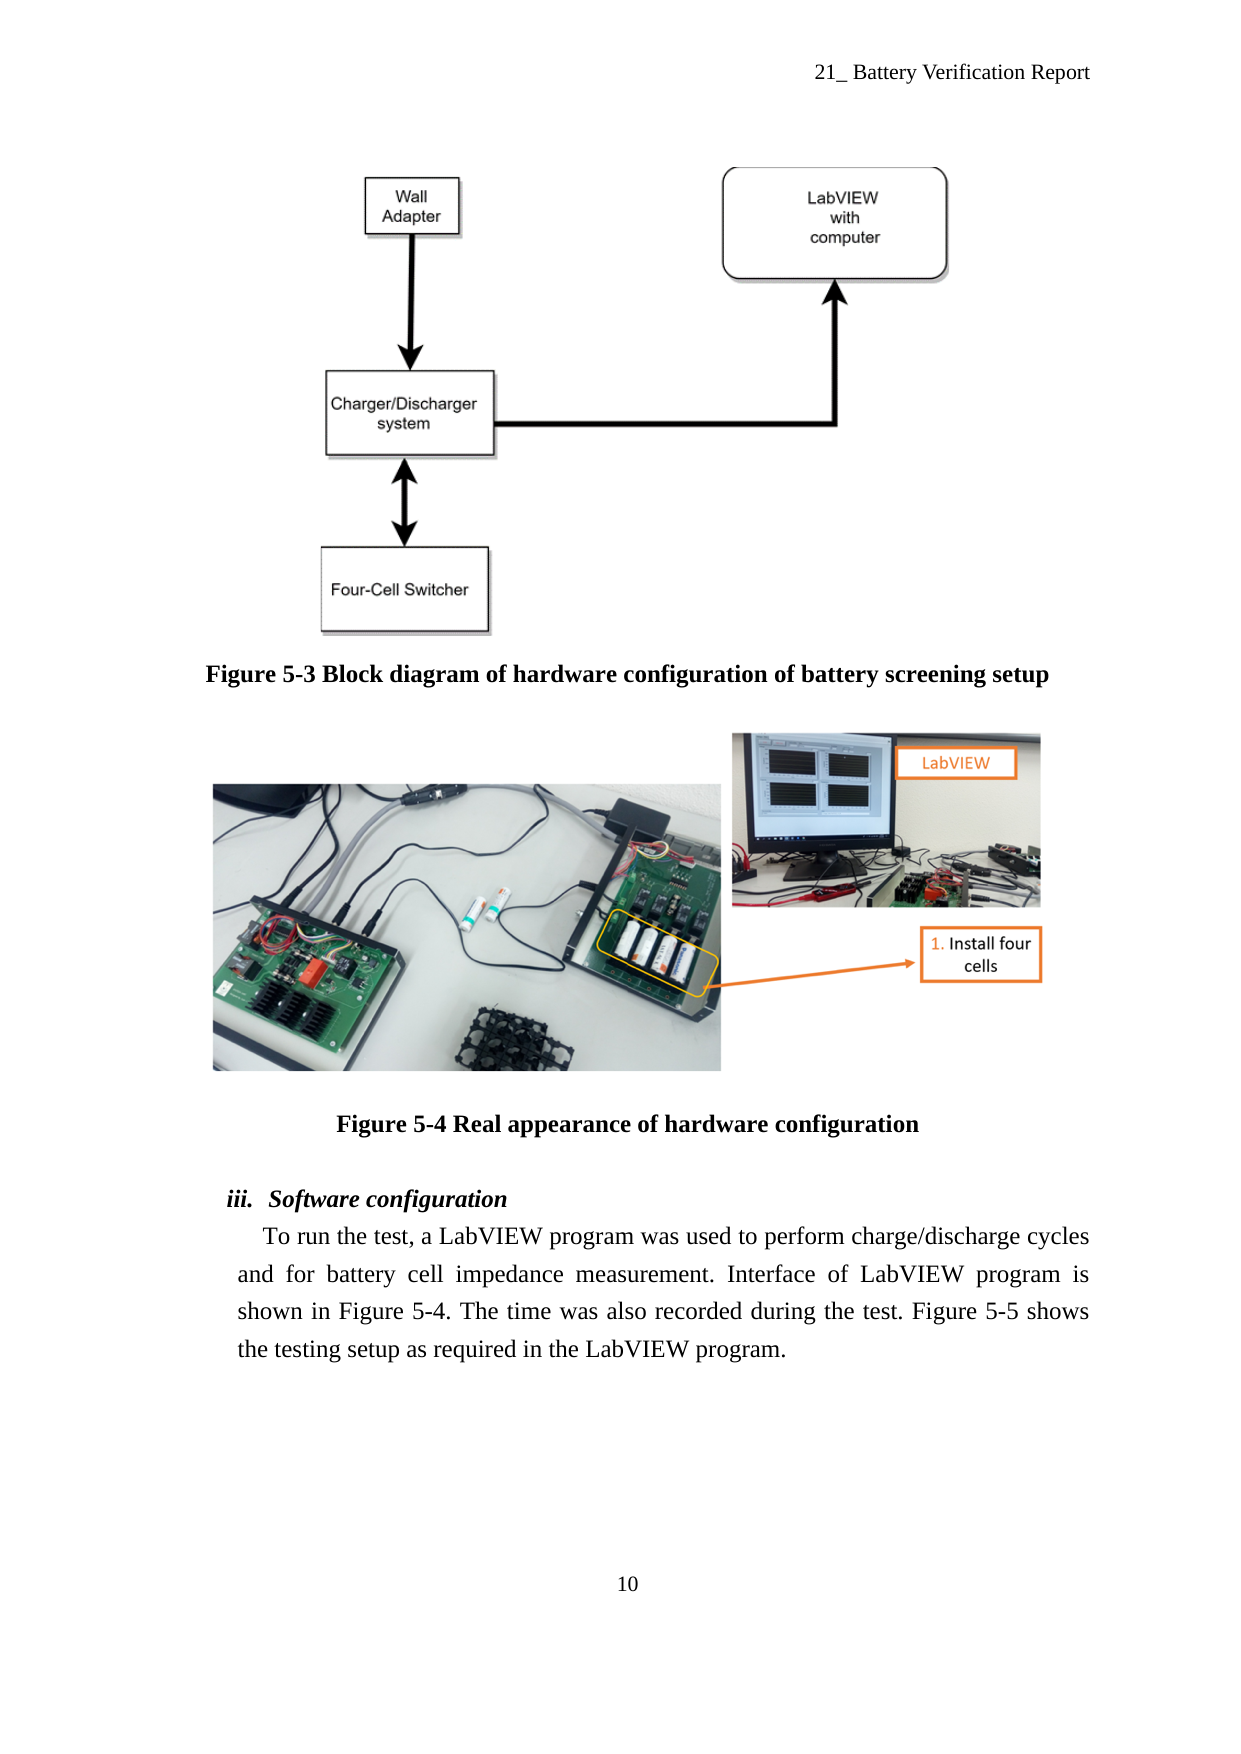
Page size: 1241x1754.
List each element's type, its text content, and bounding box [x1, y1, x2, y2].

text Figure 5-3 Block diagram of hardware configuration of battery screening setup [150, 654, 1090, 692]
picture [210, 729, 1045, 1072]
subtitle Software configuration [253, 1179, 1090, 1217]
picture [320, 167, 950, 636]
text To run the test, a LabVIEW program was used to perform charge/discharge cycles and for battery cell impedance measurement. Interface of LabVIEW program is shown in Figure 5-4. The time was also recorded during the test. Figure 5-5 shows the testing setup as required in the LabVIEW program. [237, 1217, 1090, 1367]
text Figure 5-4 Real appearance of hardware configuration [150, 1104, 1090, 1142]
